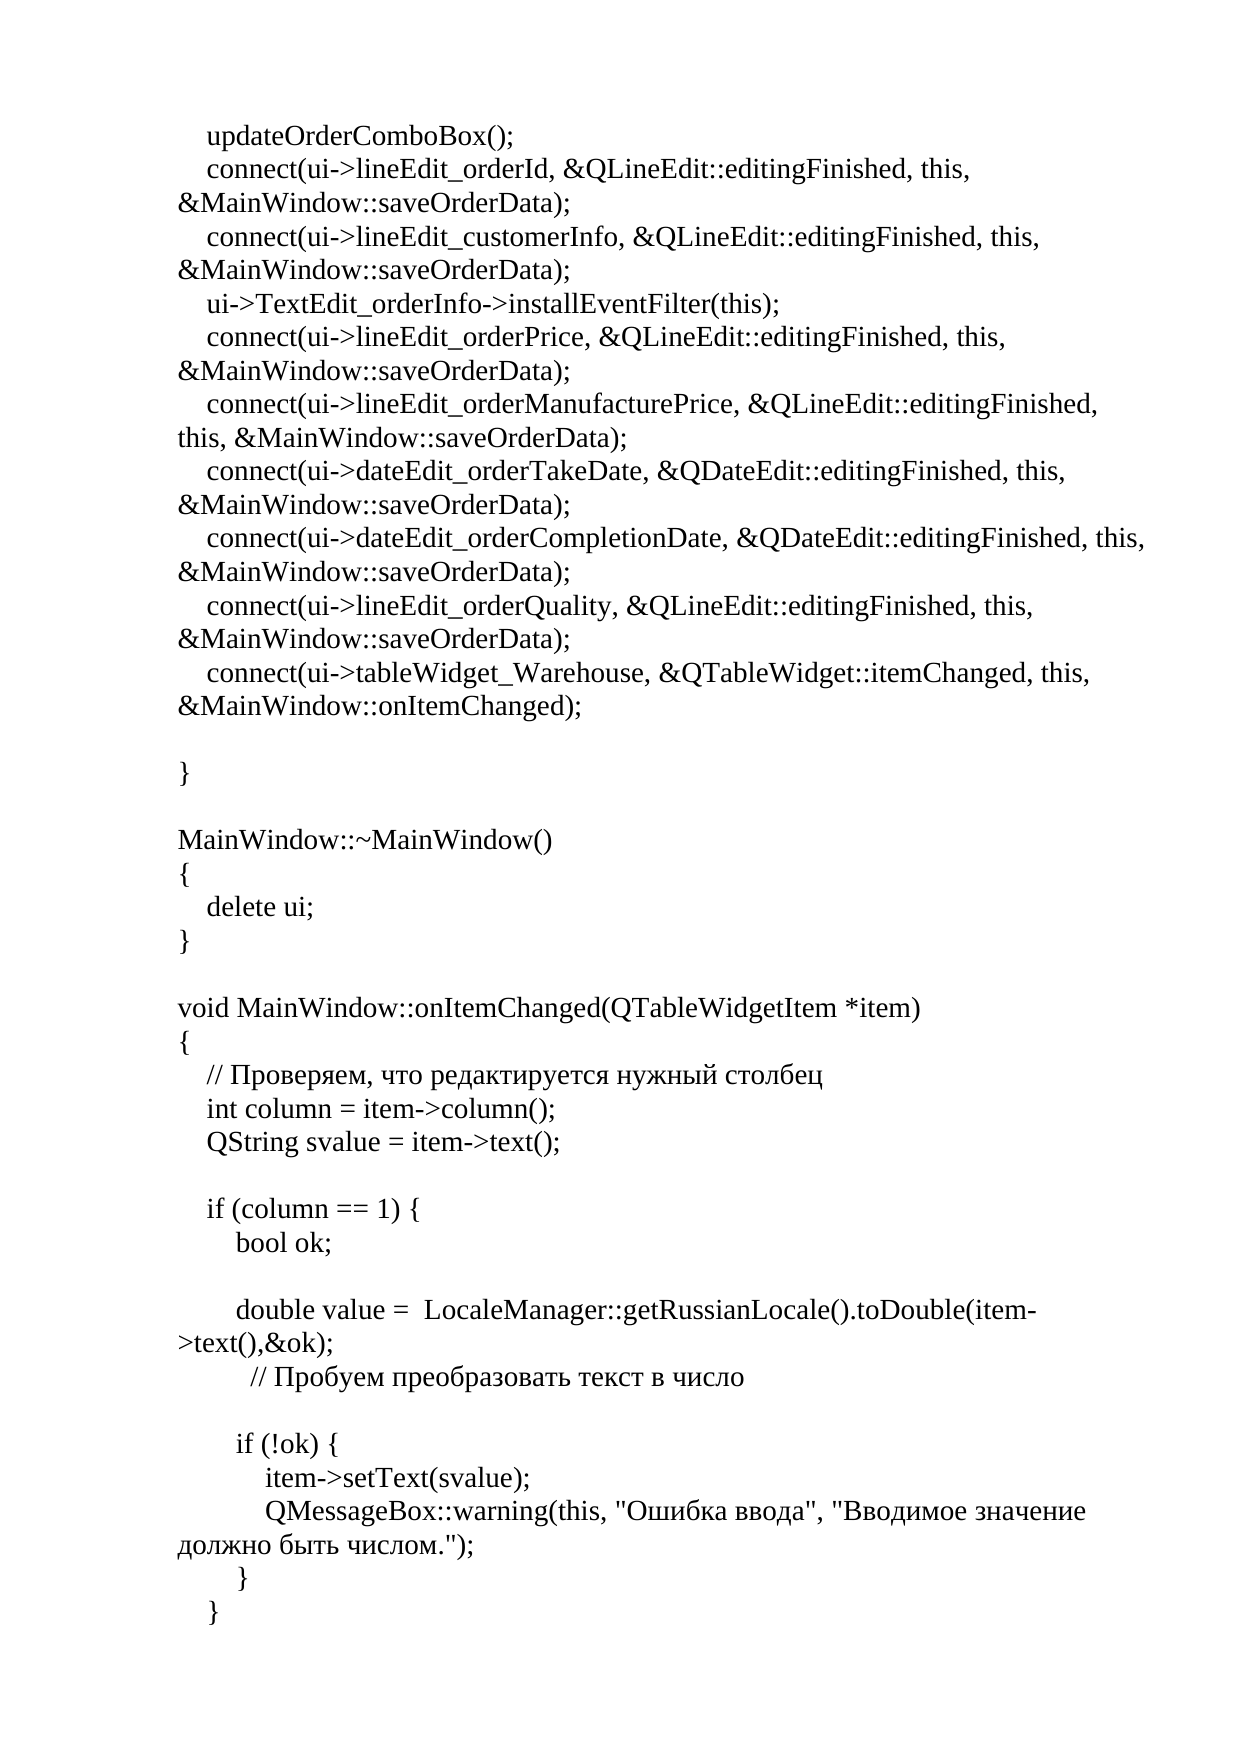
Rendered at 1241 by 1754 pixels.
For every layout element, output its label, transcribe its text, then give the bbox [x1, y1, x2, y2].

text ui->TextEdit_orderInfo->installEventFilter(this); [177, 286, 1152, 319]
text connect(ui->lineEdit_orderManufacturePrice, &QLineEdit::editingFinished, this, &MainWindow::saveOrderData); [177, 386, 1152, 453]
text connect(ui->lineEdit_orderId, &QLineEdit::editingFinished, this, &MainWindow::saveOrderData); [177, 152, 1152, 219]
text connect(ui->lineEdit_orderPrice, &QLineEdit::editingFinished, this, &MainWindow::saveOrderData); [177, 319, 1152, 386]
text MainWindow::~MainWindow() [177, 822, 1152, 856]
text } [177, 923, 1152, 957]
text updateOrderComboBox(); [177, 118, 1152, 152]
text { [177, 1024, 1152, 1057]
text QString svalue = item->text(); [177, 1124, 1152, 1158]
text bool ok; [177, 1225, 1152, 1258]
text item->setText(svalue); [177, 1460, 1152, 1493]
text } [177, 1560, 1152, 1594]
text void MainWindow::onItemChanged(QTableWidgetItem *item) [177, 990, 1152, 1024]
text connect(ui->dateEdit_orderTakeDate, &QDateEdit::editingFinished, this, &MainWindow::saveOrderData); [177, 453, 1152, 521]
text connect(ui->lineEdit_orderQuality, &QLineEdit::editingFinished, this, &MainWindow::saveOrderData); [177, 588, 1152, 655]
text connect(ui->lineEdit_customerInfo, &QLineEdit::editingFinished, this, &MainWindow::saveOrderData); [177, 219, 1152, 286]
text } [177, 755, 1152, 789]
text // Пробуем преобразовать текст в число [177, 1359, 1152, 1393]
text double value = LocaleManager::getRussianLocale().toDouble(item->text(),&ok); [177, 1292, 1152, 1359]
text if (column == 1) { [177, 1191, 1152, 1225]
text // Проверяем, что редактируется нужный столбец [177, 1057, 1152, 1091]
text } [177, 1594, 1152, 1627]
text int column = item->column(); [177, 1091, 1152, 1124]
text connect(ui->tableWidget_Warehouse, &QTableWidget::itemChanged, this, &MainWindow::onItemChanged); [177, 655, 1152, 722]
text if (!ok) { [177, 1426, 1152, 1460]
text { [177, 856, 1152, 889]
text connect(ui->dateEdit_orderCompletionDate, &QDateEdit::editingFinished, this, &MainWindow::saveOrderData); [177, 521, 1152, 588]
text QMessageBox::warning(this, "Ошибка ввода", "Вводимое значение должно быть числом."); [177, 1493, 1152, 1560]
text delete ui; [177, 889, 1152, 923]
